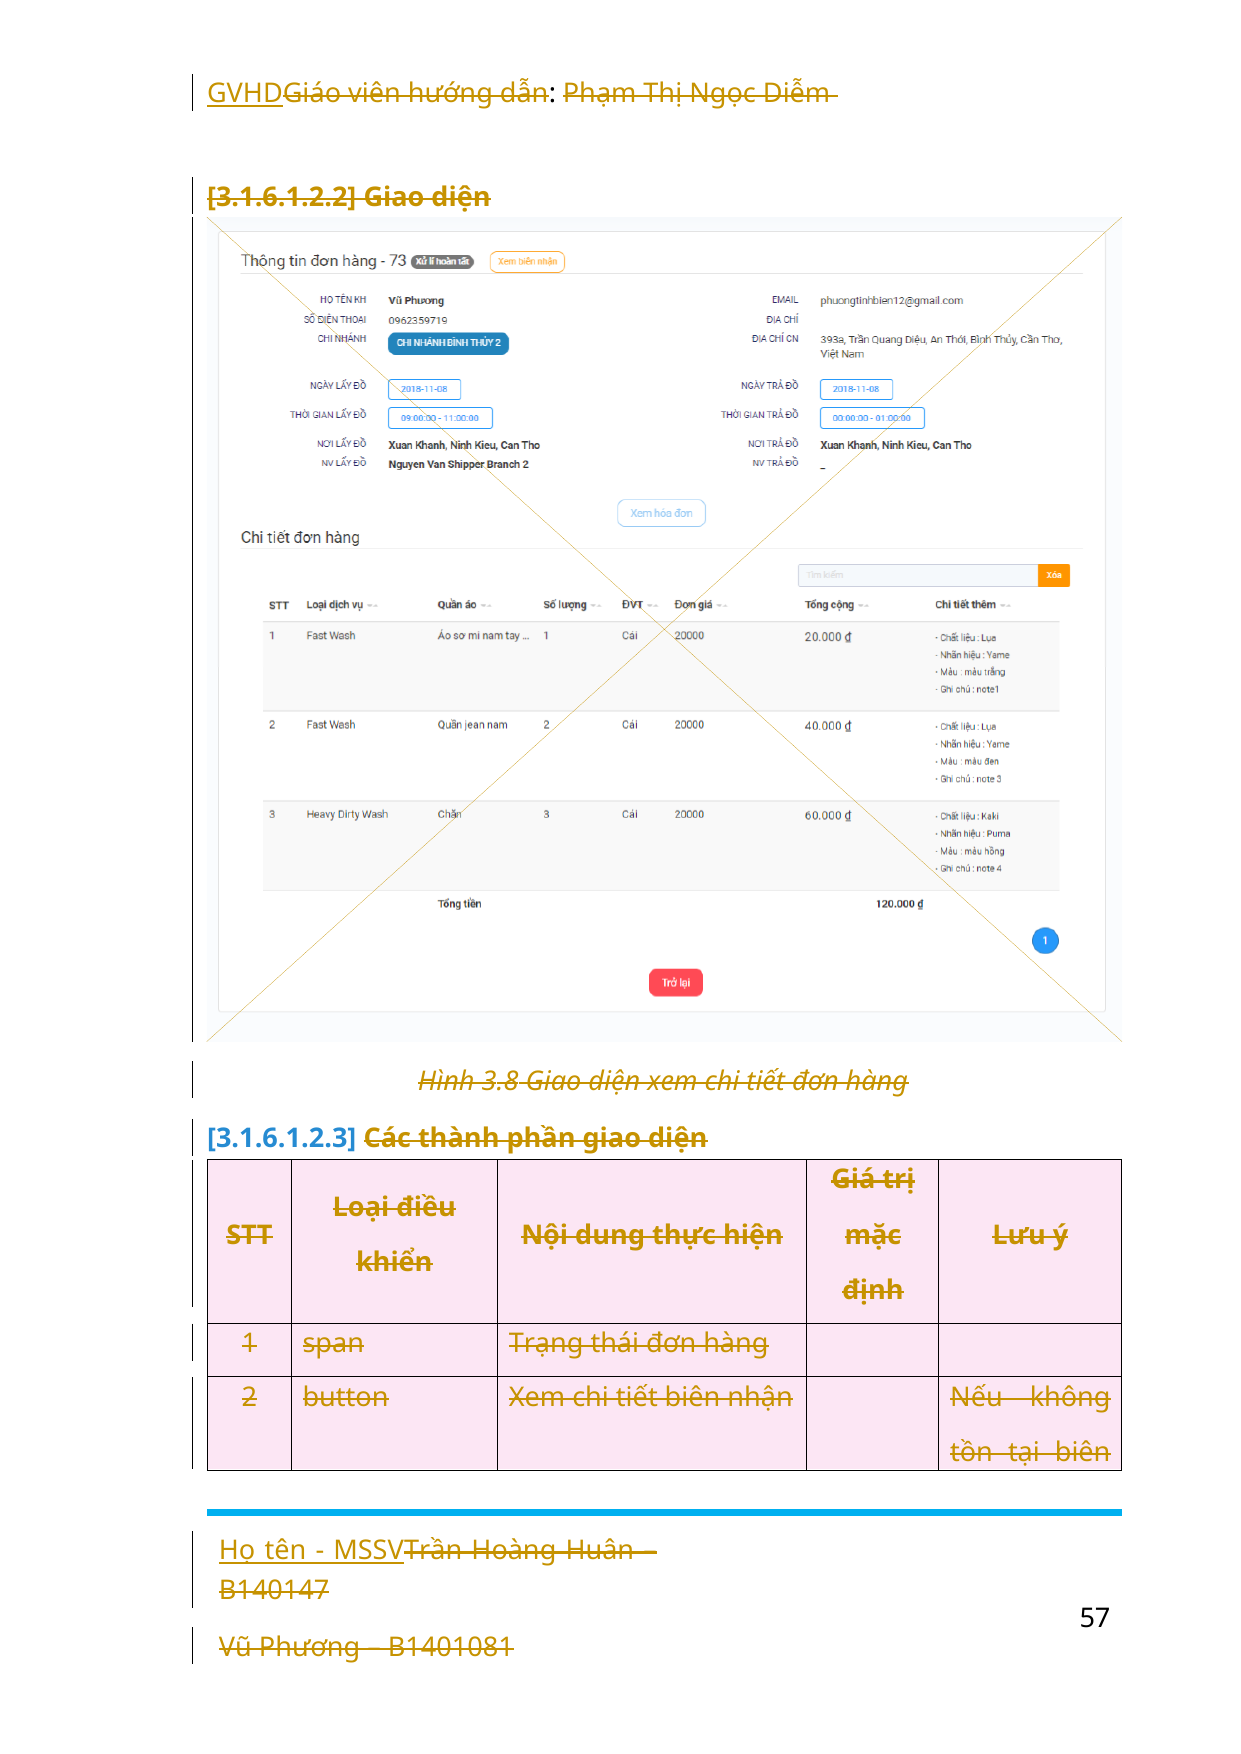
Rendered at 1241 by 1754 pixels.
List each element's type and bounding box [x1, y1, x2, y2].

picture [208, 630, 1121, 1042]
picture [209, 217, 1120, 628]
picture [666, 218, 1123, 1041]
picture [206, 218, 663, 1041]
